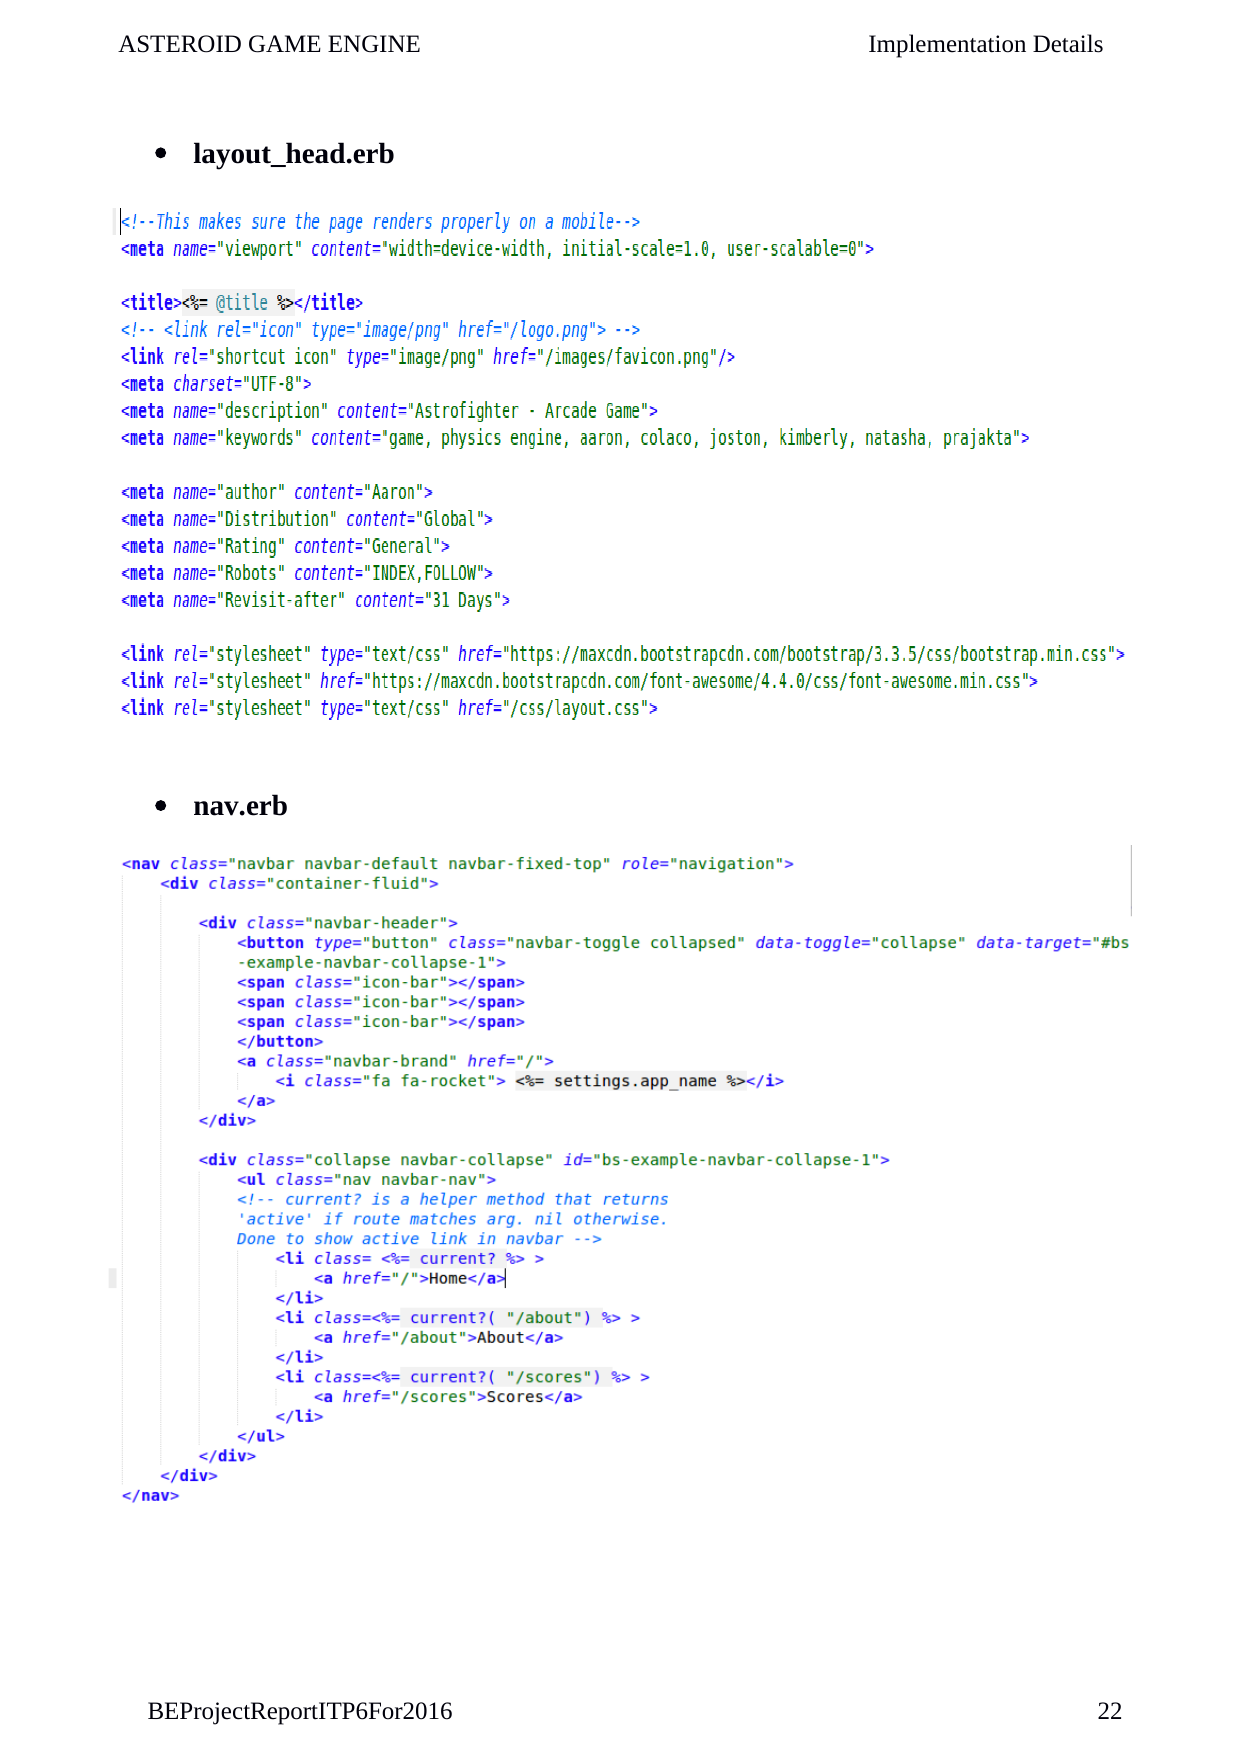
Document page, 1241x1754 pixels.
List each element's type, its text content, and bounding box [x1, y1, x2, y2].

list nav.erb [156, 796, 1122, 821]
picture [108, 845, 1132, 1514]
list layout_head.erb [156, 143, 1122, 168]
picture [112, 193, 1128, 746]
